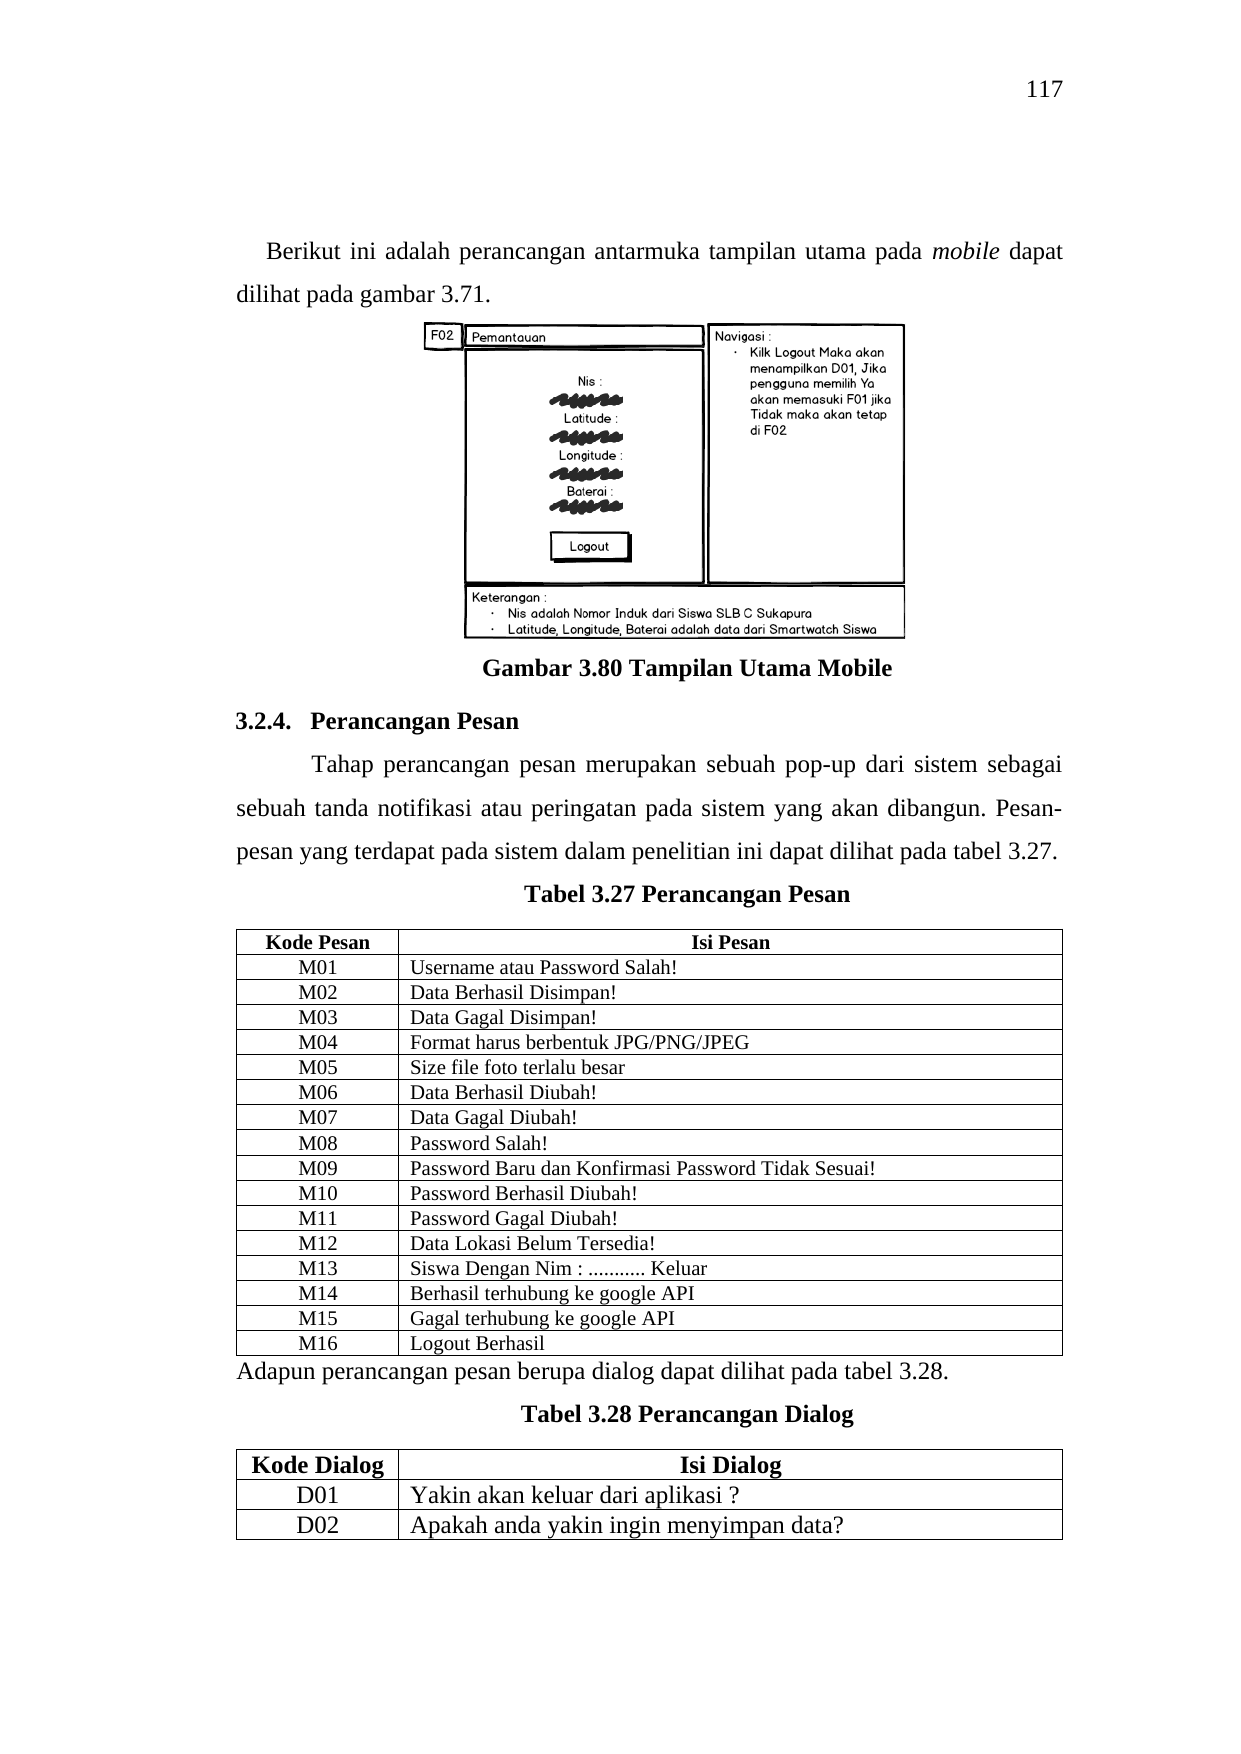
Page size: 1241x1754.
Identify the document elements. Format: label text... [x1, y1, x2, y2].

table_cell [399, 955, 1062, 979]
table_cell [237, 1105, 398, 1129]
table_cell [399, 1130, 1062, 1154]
text Berikut ini adalah perancangan antarmuka tampilan utama pada mobile dapat dilihat pada gambar 3.71. [236, 236, 1063, 308]
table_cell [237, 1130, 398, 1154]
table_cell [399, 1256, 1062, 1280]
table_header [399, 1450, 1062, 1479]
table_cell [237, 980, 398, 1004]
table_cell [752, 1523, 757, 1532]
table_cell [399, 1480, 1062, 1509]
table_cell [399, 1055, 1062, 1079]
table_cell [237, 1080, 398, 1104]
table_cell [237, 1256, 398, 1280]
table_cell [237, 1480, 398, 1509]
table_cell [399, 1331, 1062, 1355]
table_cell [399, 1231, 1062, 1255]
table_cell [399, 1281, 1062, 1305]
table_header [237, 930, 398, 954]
text Adapun perancangan pesan berupa dialog dapat dilihat pada tabel 3.28. [236, 1356, 1063, 1385]
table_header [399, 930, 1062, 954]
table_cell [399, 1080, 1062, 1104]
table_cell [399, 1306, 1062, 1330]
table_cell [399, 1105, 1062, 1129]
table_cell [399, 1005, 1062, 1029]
text Tabel 3.28 Perancangan Dialog [236, 1399, 1063, 1428]
subtitle Perancangan Pesan [235, 706, 1063, 735]
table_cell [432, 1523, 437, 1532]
picture [423, 322, 905, 639]
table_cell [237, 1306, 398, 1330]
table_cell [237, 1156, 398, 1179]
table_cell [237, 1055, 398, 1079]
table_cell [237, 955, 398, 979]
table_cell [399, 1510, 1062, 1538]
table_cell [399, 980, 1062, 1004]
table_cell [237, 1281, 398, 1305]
text Tabel 3.27 Perancangan Pesan [236, 879, 1063, 908]
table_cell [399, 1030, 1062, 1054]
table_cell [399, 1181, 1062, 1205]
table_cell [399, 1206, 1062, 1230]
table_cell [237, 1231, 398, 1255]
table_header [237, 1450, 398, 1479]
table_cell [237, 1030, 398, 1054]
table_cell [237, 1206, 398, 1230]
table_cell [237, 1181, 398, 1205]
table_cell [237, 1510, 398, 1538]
text Tahap perancangan pesan merupakan sebuah pop-up dari sistem sebagai sebuah tanda notifikasi atau peringatan pada sistem yang akan dibangun. Pesan-pesan yang terdapat pada sistem dalam penelitian ini dapat dilihat pada tabel 3.27. [236, 749, 1063, 864]
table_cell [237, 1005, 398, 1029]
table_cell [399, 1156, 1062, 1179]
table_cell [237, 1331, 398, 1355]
